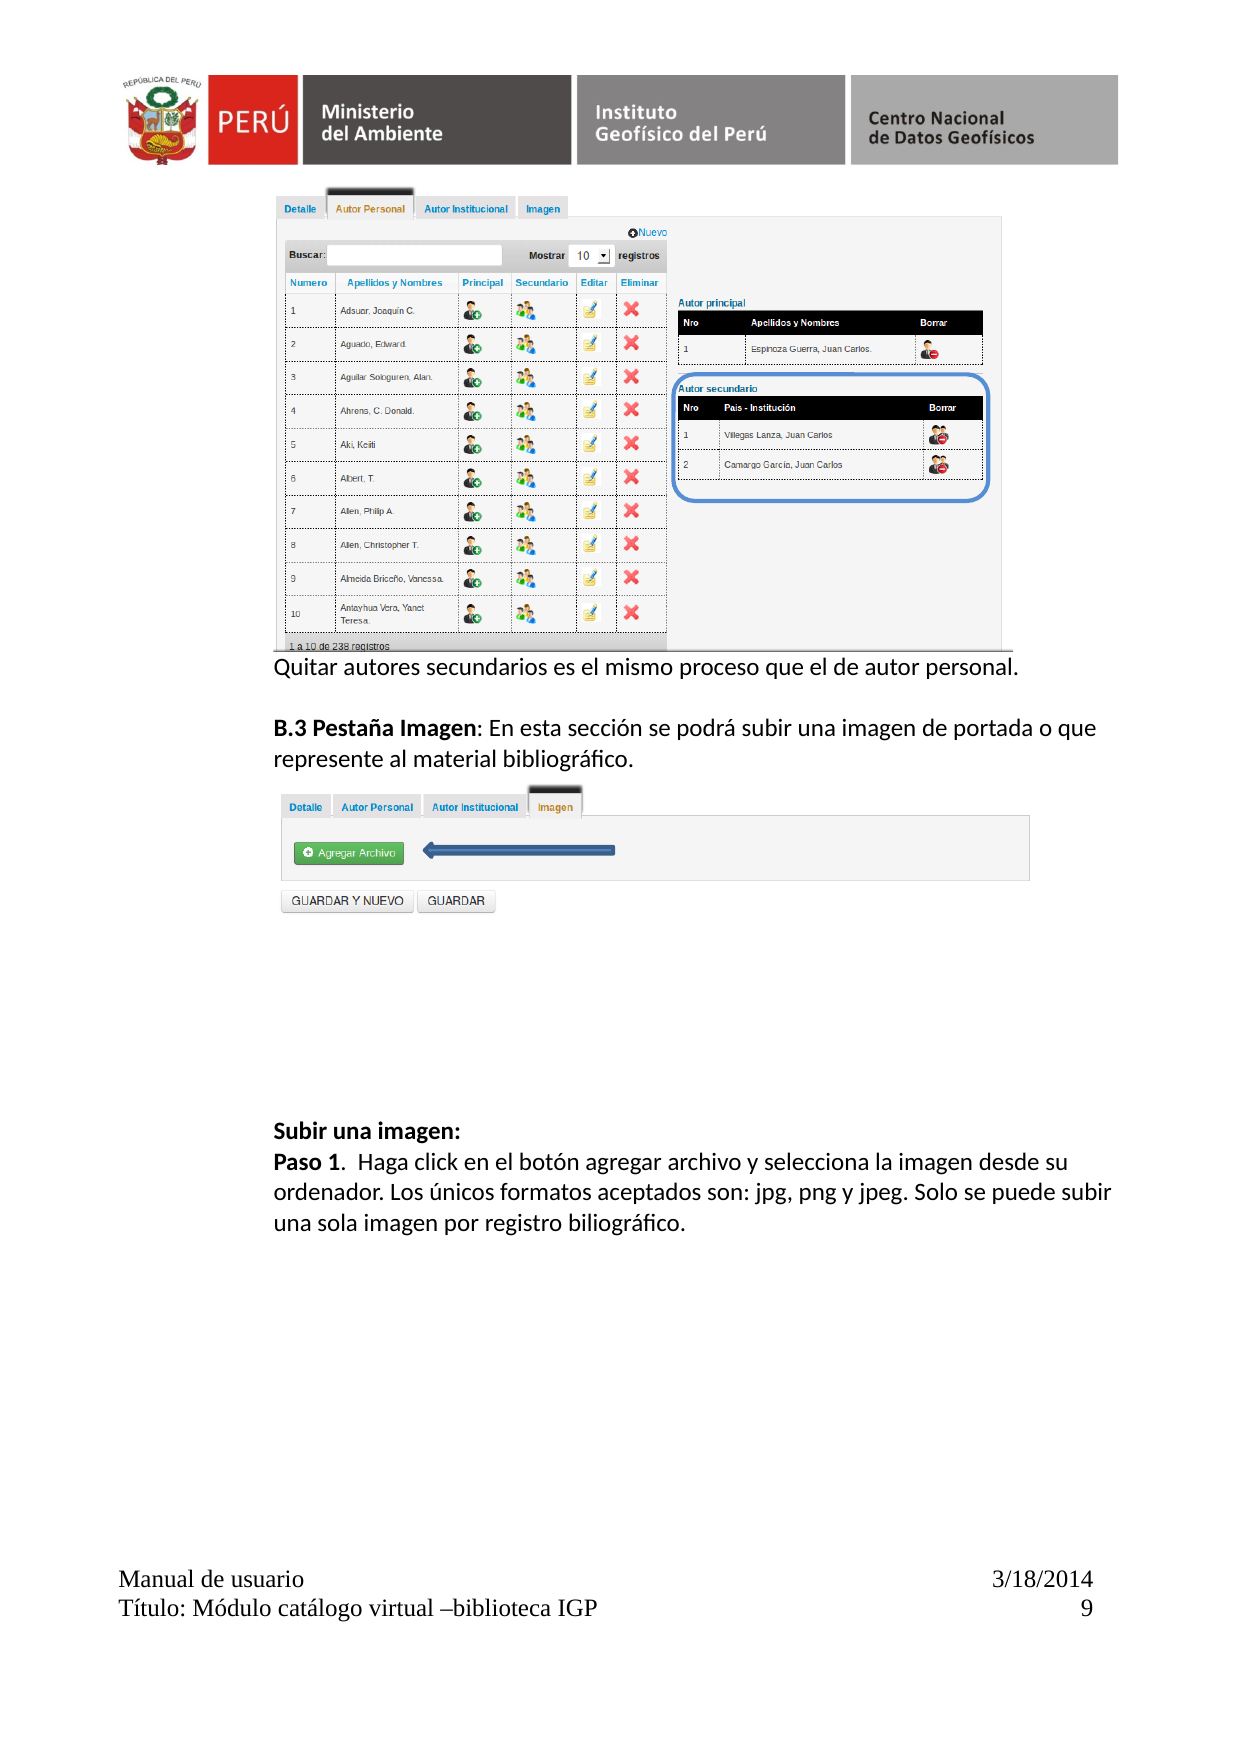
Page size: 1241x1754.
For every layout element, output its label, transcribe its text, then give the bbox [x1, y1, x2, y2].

text B.3 Pestaña Imagen: En esta sección se podrá subir una imagen de portada o que represente al material bibliográfico. [273, 712, 1122, 773]
text Subir una imagen: [273, 1115, 1122, 1146]
picture [273, 773, 1037, 933]
text Paso 1. Haga click en el botón agregar archivo y selecciona la imagen desde su ordenador. Los únicos formatos aceptados son: jpg, png y jpeg. Solo se puede subir una sola imagen por registro biliográfico. [273, 1146, 1122, 1237]
text Quitar autores secundarios es el mismo proceso que el de autor personal. [273, 651, 1122, 682]
picture [118, 75, 1119, 652]
